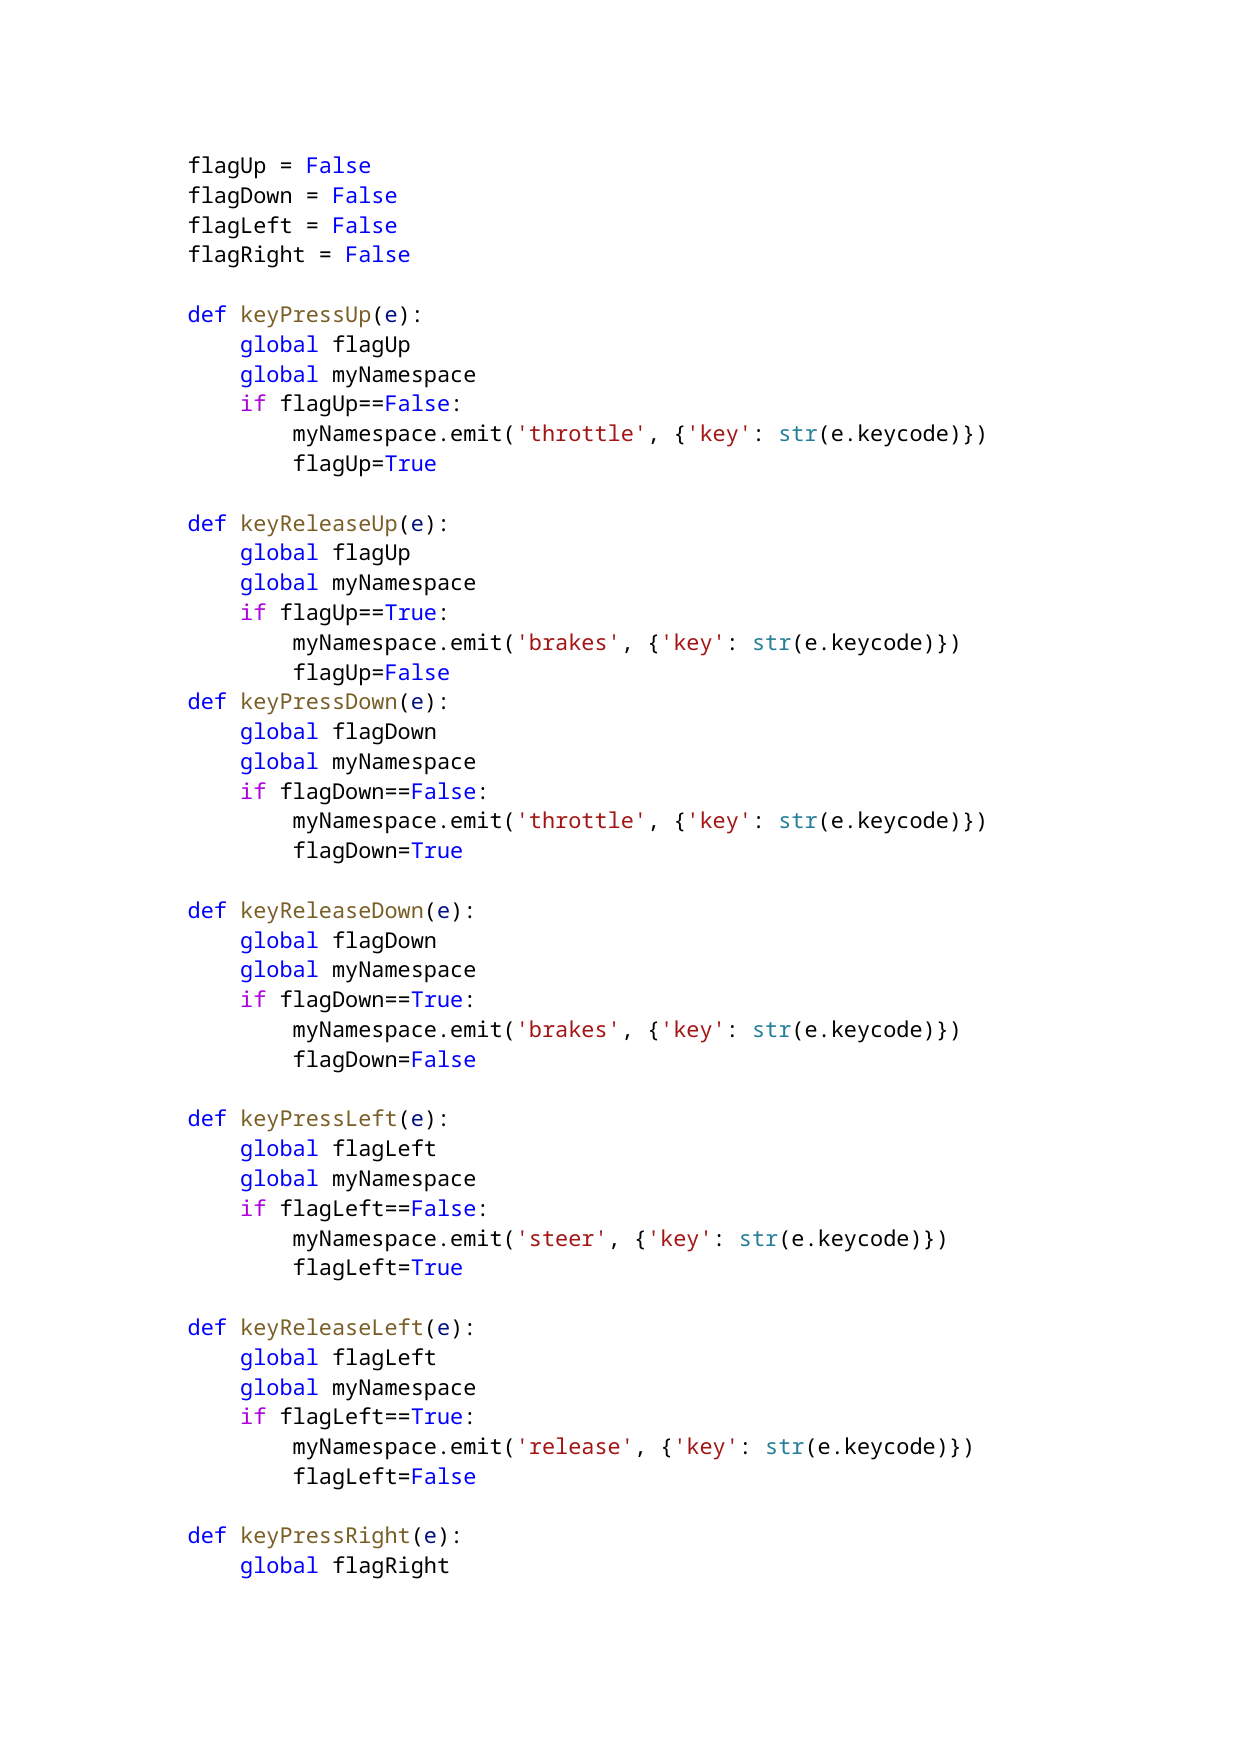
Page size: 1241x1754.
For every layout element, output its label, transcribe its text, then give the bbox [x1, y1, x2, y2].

text global myNamespace [112, 358, 1128, 388]
text flagUp=True [112, 448, 1128, 478]
text def keyPressDown(e): [112, 686, 1128, 716]
text flagDown=False [112, 1044, 1128, 1073]
text def keyPressRight(e): [112, 1520, 1128, 1550]
text flagUp=False [112, 656, 1128, 686]
text flagDown=True [112, 835, 1128, 865]
text if flagUp==True: [112, 597, 1128, 627]
text def keyReleaseUp(e): [112, 507, 1128, 537]
text myNamespace.emit('throttle', {'key': str(e.keycode)}) [112, 805, 1128, 835]
text myNamespace.emit('brakes', {'key': str(e.keycode)}) [112, 1014, 1128, 1044]
text global flagDown [112, 924, 1128, 954]
text flagUp = False [112, 150, 1128, 180]
text if flagDown==False: [112, 776, 1128, 805]
text myNamespace.emit('throttle', {'key': str(e.keycode)}) [112, 418, 1128, 448]
text if flagLeft==False: [112, 1193, 1128, 1222]
text global flagDown [112, 716, 1128, 746]
text global flagLeft [112, 1342, 1128, 1371]
text global flagUp [112, 329, 1128, 358]
text def keyPressLeft(e): [112, 1103, 1128, 1133]
text global myNamespace [112, 567, 1128, 597]
text myNamespace.emit('steer', {'key': str(e.keycode)}) [112, 1222, 1128, 1252]
text flagDown = False [112, 180, 1128, 209]
text flagLeft = False [112, 209, 1128, 239]
text global myNamespace [112, 954, 1128, 984]
text global myNamespace [112, 1163, 1128, 1193]
text flagLeft=True [112, 1252, 1128, 1282]
text def keyPressUp(e): [112, 299, 1128, 329]
text if flagDown==True: [112, 984, 1128, 1014]
text def keyReleaseLeft(e): [112, 1312, 1128, 1342]
text global flagUp [112, 537, 1128, 567]
text def keyReleaseDown(e): [112, 895, 1128, 924]
text global flagLeft [112, 1133, 1128, 1163]
text global myNamespace [112, 1371, 1128, 1401]
text global myNamespace [112, 746, 1128, 776]
text global flagRight [112, 1550, 1128, 1580]
text flagRight = False [112, 239, 1128, 269]
text if flagUp==False: [112, 388, 1128, 418]
text flagLeft=False [112, 1461, 1128, 1491]
text myNamespace.emit('release', {'key': str(e.keycode)}) [112, 1431, 1128, 1461]
text myNamespace.emit('brakes', {'key': str(e.keycode)}) [112, 627, 1128, 656]
text if flagLeft==True: [112, 1401, 1128, 1431]
